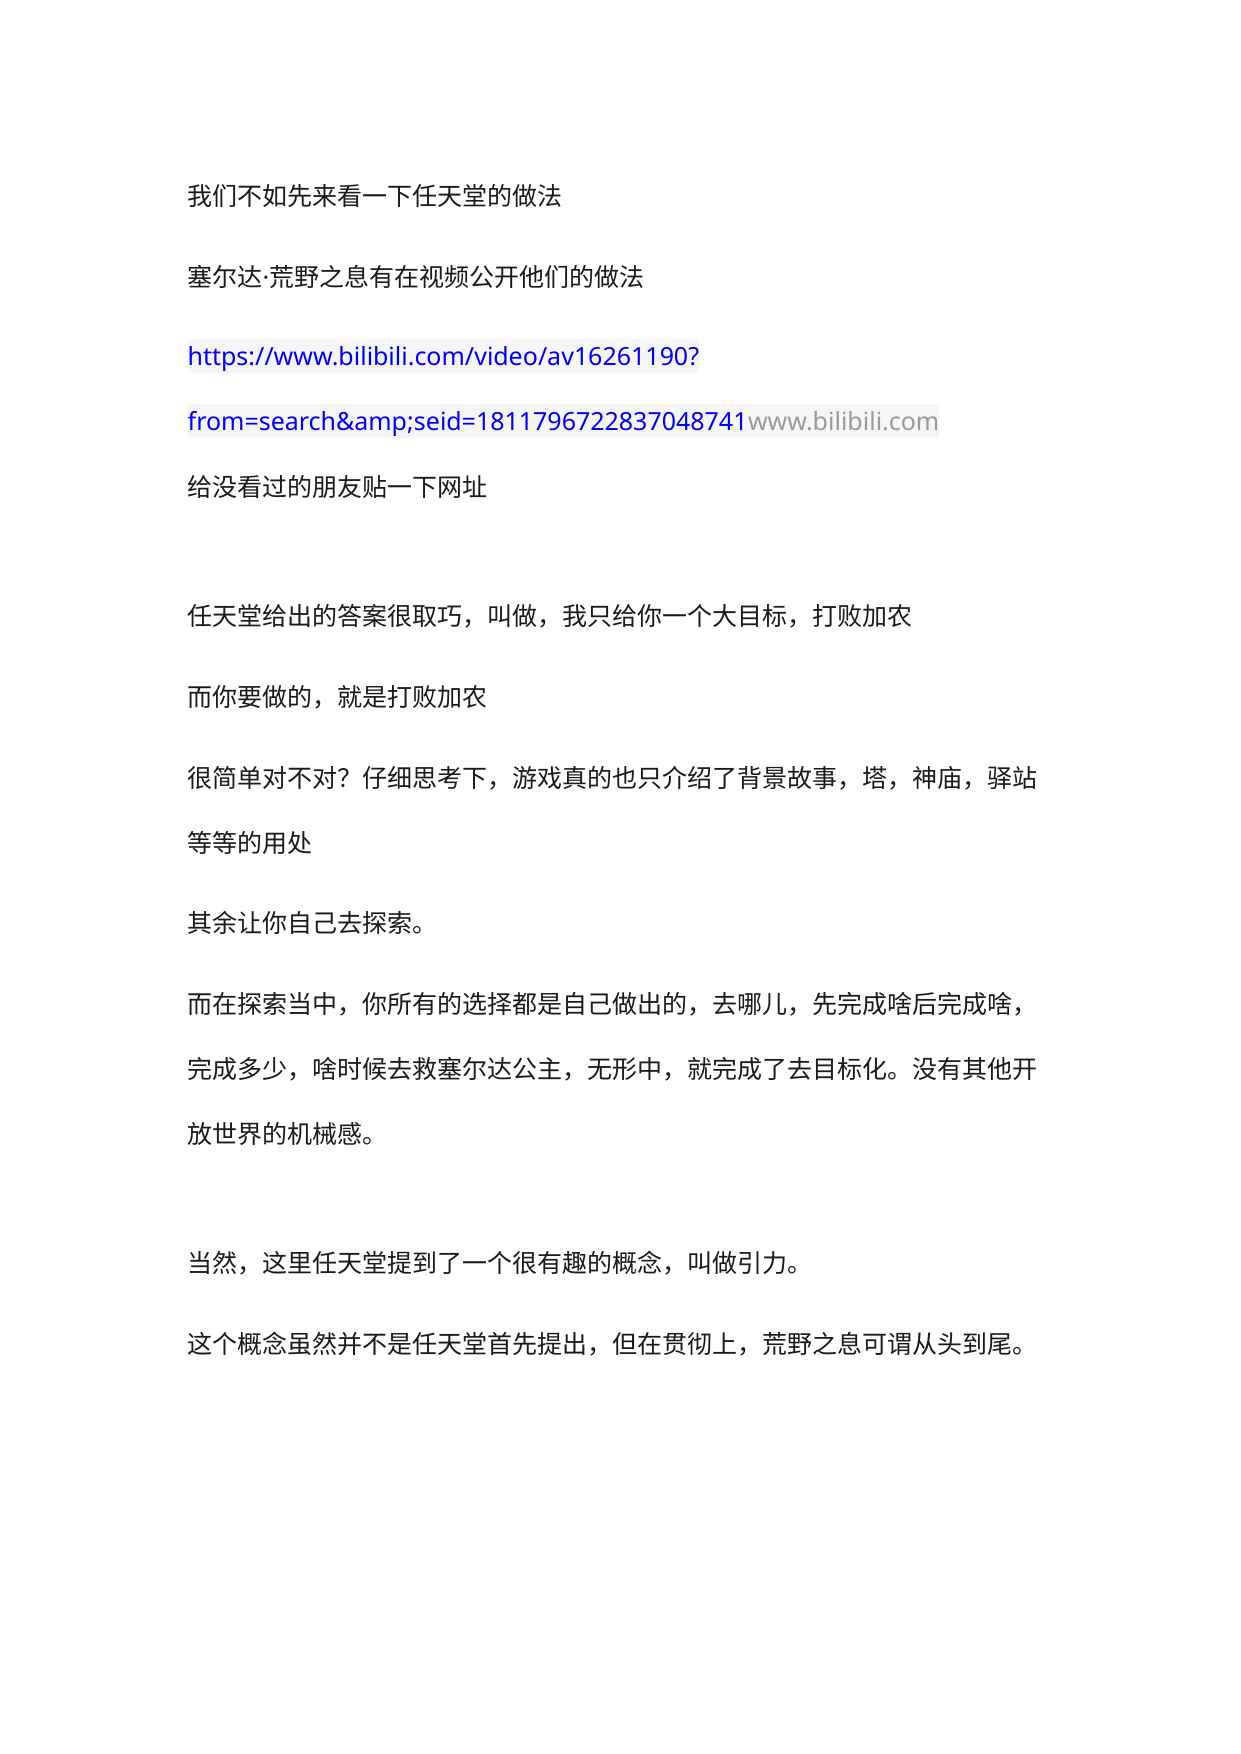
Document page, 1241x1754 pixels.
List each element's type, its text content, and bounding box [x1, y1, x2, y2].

text 其余让你自己去探索。 [187, 889, 1053, 954]
text 我们不如先来看一下任天堂的做法 [187, 162, 1053, 227]
text https://www.bilibili.com/video/av16261190?from=search&amp;seid=1811796722837048741​www.bilibili.com [187, 323, 1053, 453]
text 塞尔达·荒野之息有在视频公开他们的做法 [187, 243, 1053, 308]
text 很简单对不对？仔细思考下，游戏真的也只介绍了背景故事，塔，神庙，驿站等等的用处 [187, 744, 1053, 874]
text 这个概念虽然并不是任天堂首先提出，但在贯彻上，荒野之息可谓从头到尾。 [187, 1310, 1053, 1375]
text 当然，这里任天堂提到了一个很有趣的概念，叫做引力。 [187, 1229, 1053, 1294]
text 任天堂给出的答案很取巧，叫做，我只给你一个大目标，打败加农 [187, 582, 1053, 647]
text 给没看过的朋友贴一下网址 [187, 453, 1053, 518]
text 而你要做的，就是打败加农 [187, 663, 1053, 728]
text 而在探索当中，你所有的选择都是自己做出的，去哪儿，先完成啥后完成啥，完成多少，啥时候去救塞尔达公主，无形中，就完成了去目标化。没有其他开放世界的机械感。 [187, 970, 1053, 1165]
